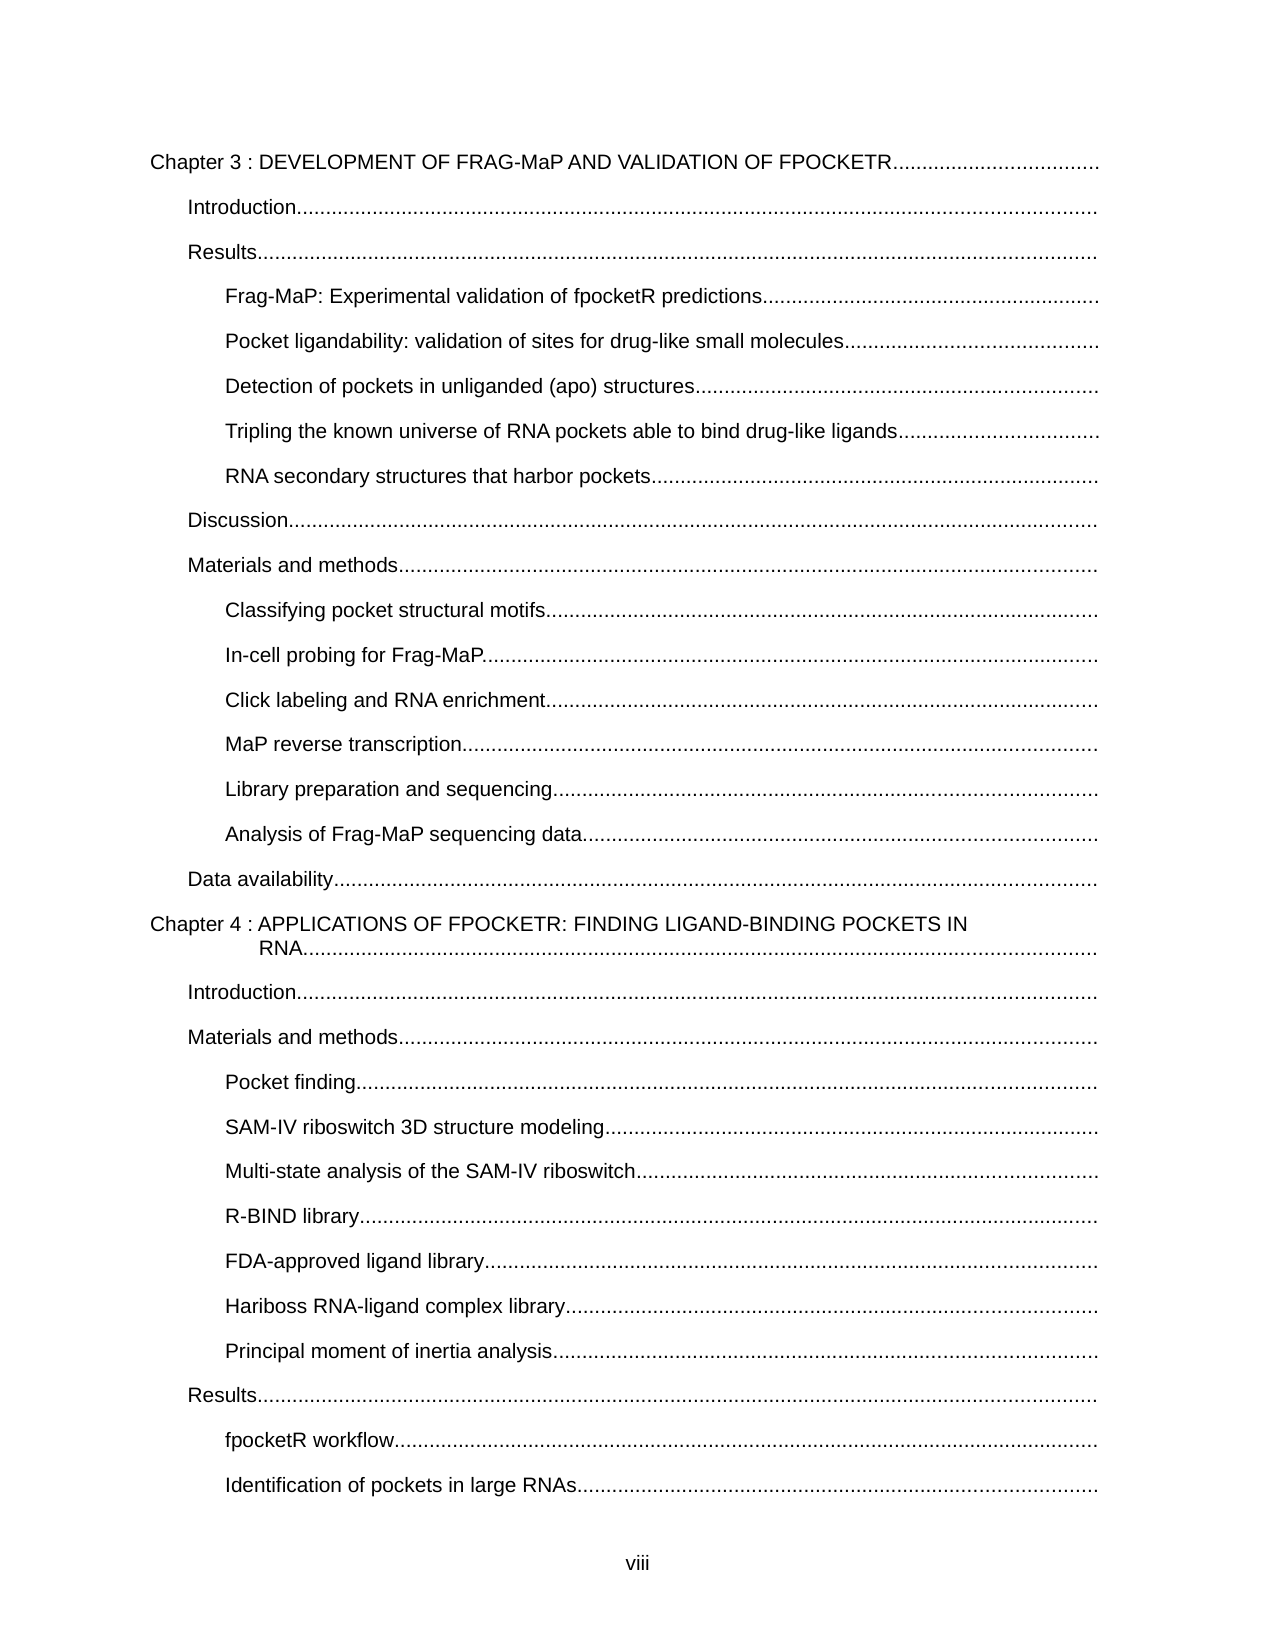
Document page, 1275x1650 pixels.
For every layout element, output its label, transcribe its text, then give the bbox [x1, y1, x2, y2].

text Library preparation and sequencing. 38 [225, 777, 975, 801]
text Pocket finding 41 [225, 1070, 975, 1094]
text Results 24 [187, 239, 975, 263]
text Materials and methods 41 [187, 1025, 975, 1049]
text Detection of pockets in unliganded (apo) structures 27 [225, 374, 975, 398]
text Analysis of Frag-MaP sequencing data. 38 [225, 822, 975, 846]
text MaP reverse transcription. 37 [225, 732, 975, 756]
text R-BIND library 42 [225, 1204, 975, 1228]
text Tripling the known universe of RNA pockets able to bind drug-like ligands 29 [225, 419, 975, 443]
text Click labeling and RNA enrichment. 37 [225, 687, 975, 711]
text fpocketR workflow 43 [225, 1428, 975, 1452]
text RNA secondary structures that harbor pockets 32 [225, 463, 975, 487]
text Discussion 35 [187, 508, 975, 532]
text Identification of pockets in large RNAs 45 [225, 1473, 975, 1497]
text Multi-state analysis of the SAM-IV riboswitch 42 [225, 1159, 975, 1183]
text SAM-IV riboswitch 3D structure modeling 41 [225, 1114, 975, 1138]
text Principal moment of inertia analysis 43 [225, 1338, 975, 1362]
text Chapter 4 : APPLICATIONS OF FPOCKETR: FINDING LIGAND-BINDING POCKETS IN RNA 40 [150, 911, 975, 959]
text Classifying pocket structural motifs. 36 [225, 598, 975, 622]
text FDA-approved ligand library 42 [225, 1249, 975, 1273]
text Frag-MaP: Experimental validation of fpocketR predictions 24 [225, 284, 975, 308]
text Results 43 [187, 1383, 975, 1407]
text In-cell probing for Frag-MaP. 36 [225, 643, 975, 667]
text Chapter 3 : DEVELOPMENT OF FRAG-MaP AND VALIDATION OF FPOCKETR 23 [150, 150, 975, 174]
text Introduction 40 [187, 980, 975, 1004]
text Data availability 39 [187, 867, 975, 891]
text Materials and methods 36 [187, 553, 975, 577]
text Hariboss RNA-ligand complex library 42 [225, 1294, 975, 1318]
text Pocket ligandability: validation of sites for drug-like small molecules 26 [225, 329, 975, 353]
text Introduction 23 [187, 195, 975, 219]
